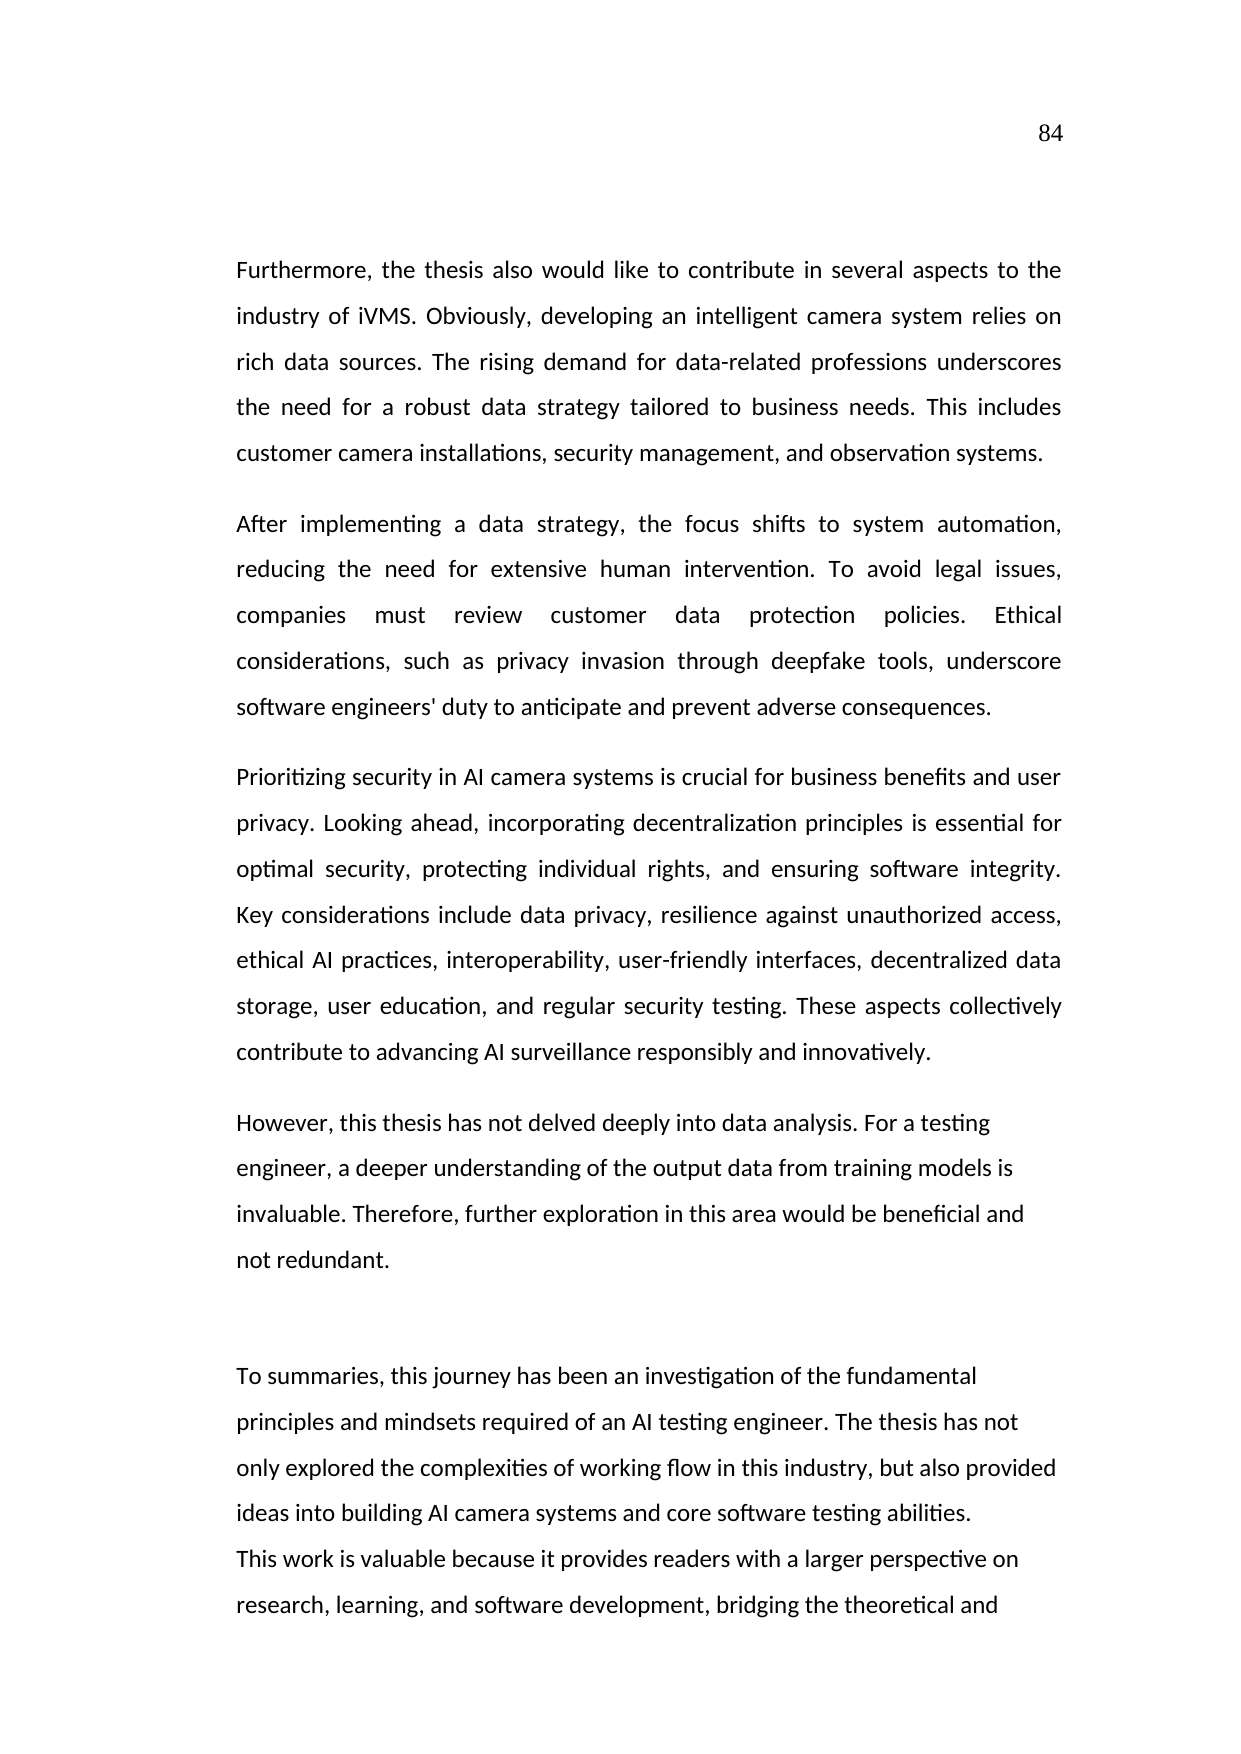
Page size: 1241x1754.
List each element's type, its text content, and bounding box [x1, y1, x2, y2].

text Furthermore, the thesis also would like to contribute in several aspects to the industry of iVMS. Obviously, developing an intelligent camera system relies on rich data sources. The rising demand for data-related professions underscores the need for a robust data strategy tailored to business needs. This includes customer camera installations, security management, and observation systems. [236, 254, 1063, 468]
text After implementing a data strategy, the focus shifts to system automation, reducing the need for extensive human intervention. To avoid legal issues, companies must review customer data protection policies. Ethical considerations, such as privacy invasion through deepfake tools, underscore software engineers' duty to anticipate and prevent adverse consequences. [236, 508, 1063, 721]
text Prioritizing security in AI camera systems is crucial for business benefits and user privacy. Looking ahead, incorporating decentralization principles is essential for optimal security, protecting individual rights, and ensuring software integrity. Key considerations include data privacy, resilience against unauthorized access, ethical AI practices, interoperability, user-friendly interfaces, decentralized data storage, user education, and regular security testing. These aspects collectively contribute to advancing AI surveillance responsibly and innovatively. [236, 762, 1063, 1066]
text To summaries, this journey has been an investigation of the fundamental principles and mindsets required of an AI testing engineer. The thesis has not only explored the complexities of working flow in this industry, but also provided ideas into building AI camera systems and core software testing abilities. [236, 1360, 1063, 1528]
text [236, 1543, 1063, 1619]
text However, this thesis has not delved deeply into data analysis. For a testing engineer, a deeper understanding of the output data from training models is invaluable. Therefore, further exploration in this area would be beneficial and not redundant. [236, 1107, 1063, 1274]
